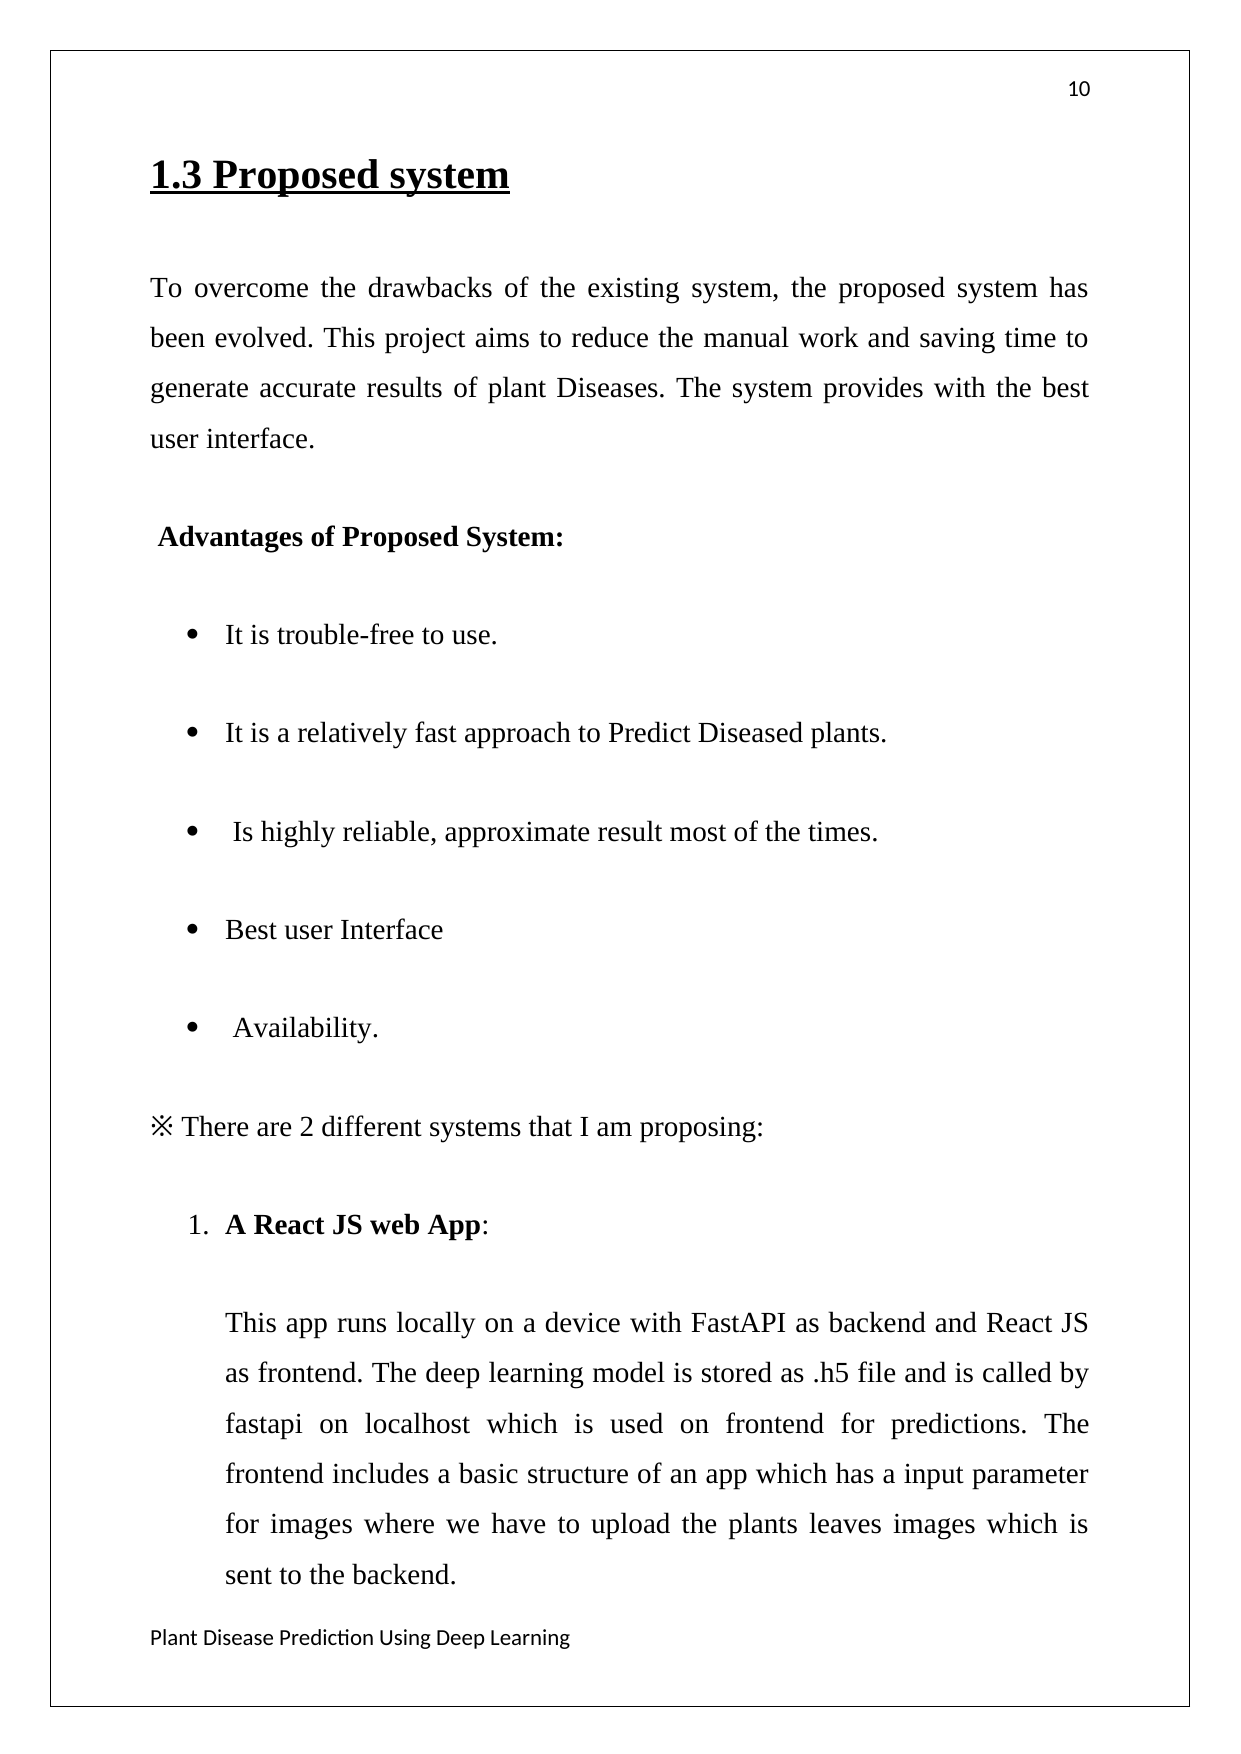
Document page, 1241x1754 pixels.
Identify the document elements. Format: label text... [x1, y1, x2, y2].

list A React JS web App: [187, 1207, 1090, 1241]
text 1.3 Proposed system [150, 150, 1090, 198]
list It is trouble-free to use. [187, 617, 1090, 651]
text This app runs locally on a device with FastAPI as backend and React JS as frontend. The deep learning model is stored as .h5 file and is called by fastapi on localhost which is used on frontend for predictions. The frontend includes a basic structure of an app which has a input parameter for images where we have to upload the plants leaves images which is sent to the backend. [225, 1305, 1090, 1590]
list Availability. [187, 1011, 1090, 1044]
list It is a relatively fast approach to Predict Diseased plants. [187, 716, 1090, 749]
list Is highly reliable, approximate result most of the times. [187, 814, 1090, 847]
list Best user Interface [187, 912, 1090, 946]
text ※ There are 2 different systems that I am proposing: [150, 1109, 1090, 1142]
text To overcome the drawbacks of the existing system, the proposed system has been evolved. This project aims to reduce the manual work and saving time to generate accurate results of plant Diseases. The system provides with the best user interface. [150, 270, 1090, 454]
text Advantages of Proposed System: [150, 519, 1090, 552]
